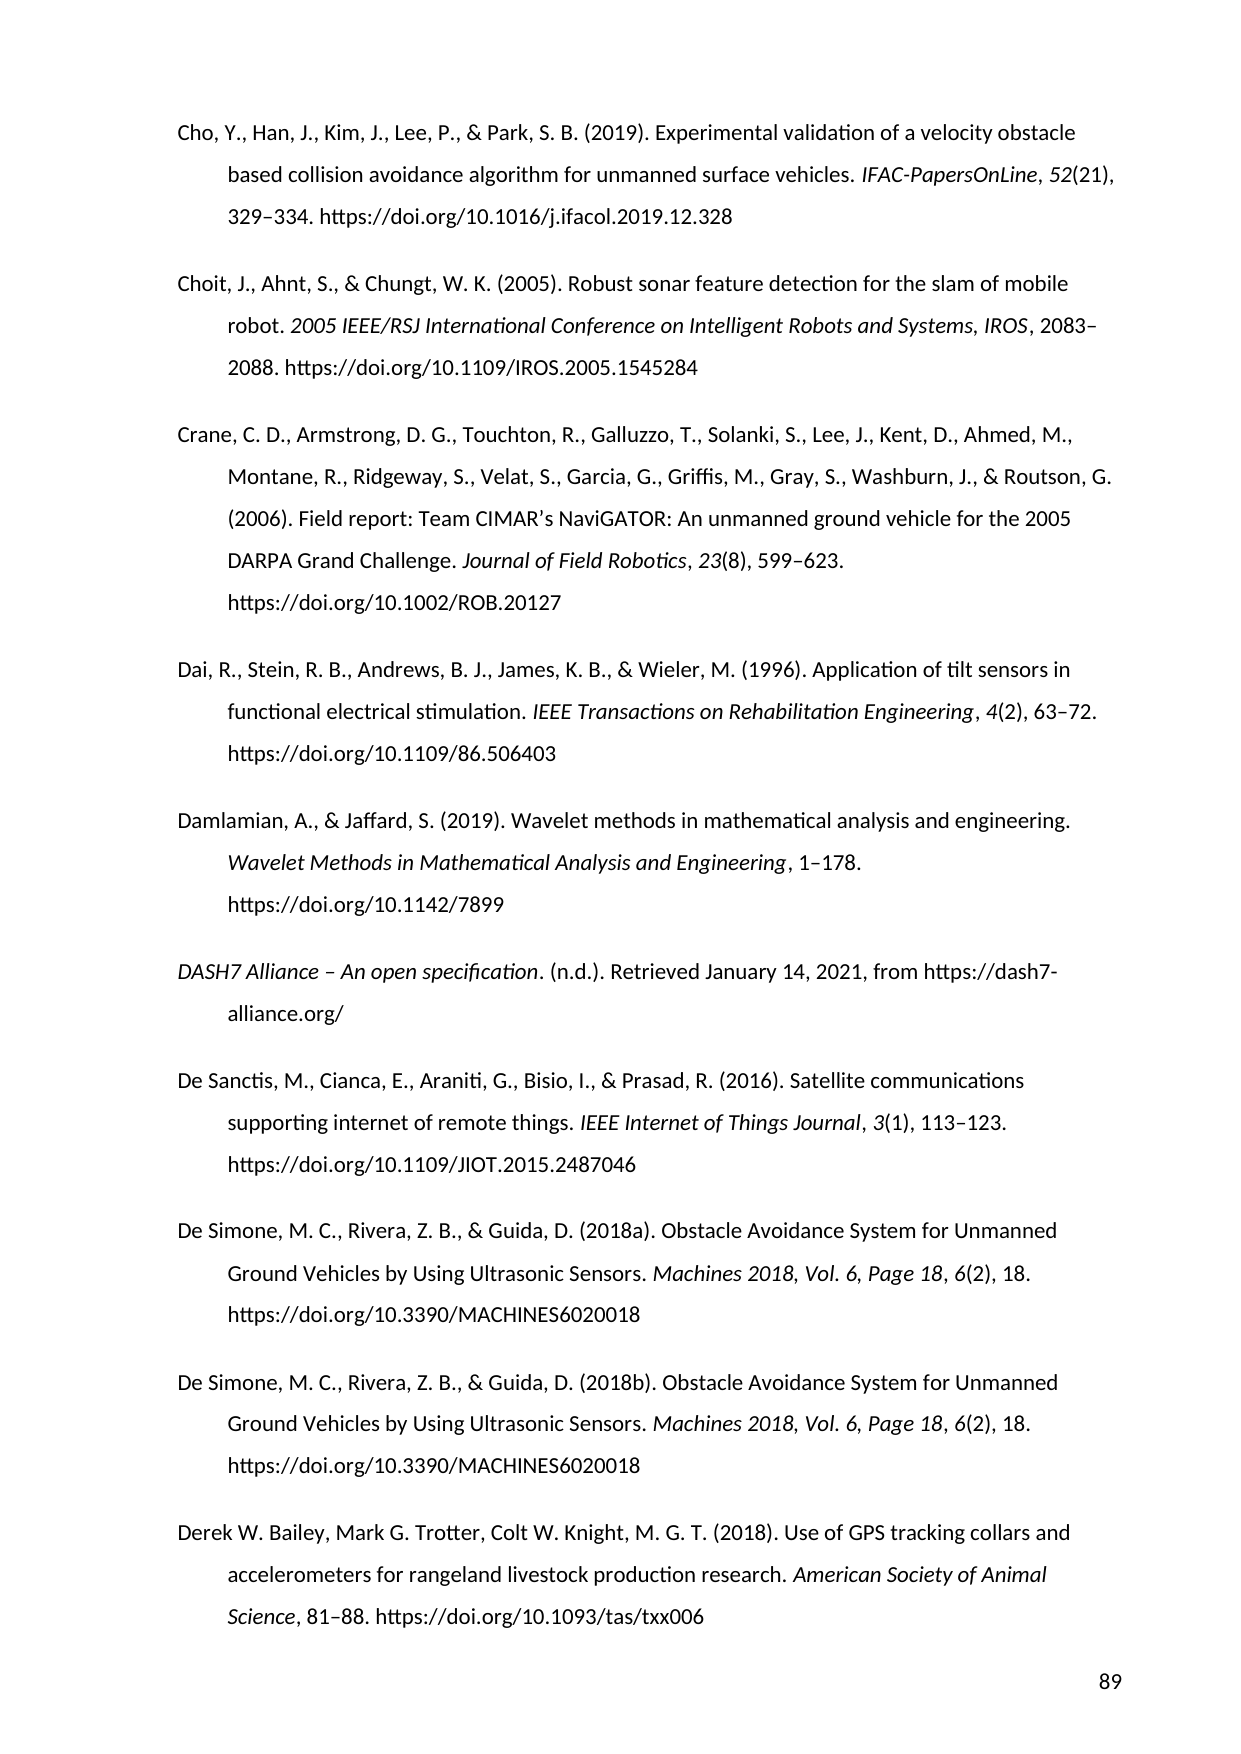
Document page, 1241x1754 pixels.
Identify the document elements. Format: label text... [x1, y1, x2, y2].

text Crane, C. D., Armstrong, D. G., Touchton, R., Galluzzo, T., Solanki, S., Lee, J., Kent, D., Ahmed, M., Montane, R., Ridgeway, S., Velat, S., Garcia, G., Griffis, M., Gray, S., Washburn, J., & Routson, G. (2006). Field report: Team CIMAR’s NaviGATOR: An unmanned ground vehicle for the 2005 DARPA Grand Challenge. Journal of Field Robotics, 23(8), 599–623. https://doi.org/10.1002/ROB.20127 [177, 420, 1122, 616]
text De Simone, M. C., Rivera, Z. B., & Guida, D. (2018a). Obstacle Avoidance System for Unmanned Ground Vehicles by Using Ultrasonic Sensors. Machines 2018, Vol. 6, Page 18, 6(2), 18. https://doi.org/10.3390/MACHINES6020018 [177, 1217, 1122, 1329]
text De Simone, M. C., Rivera, Z. B., & Guida, D. (2018b). Obstacle Avoidance System for Unmanned Ground Vehicles by Using Ultrasonic Sensors. Machines 2018, Vol. 6, Page 18, 6(2), 18. https://doi.org/10.3390/MACHINES6020018 [177, 1368, 1122, 1479]
text De Sanctis, M., Cianca, E., Araniti, G., Bisio, I., & Prasad, R. (2016). Satellite communications supporting internet of remote things. IEEE Internet of Things Journal, 3(1), 113–123. https://doi.org/10.1109/JIOT.2015.2487046 [177, 1066, 1122, 1178]
text Derek W. Bailey, Mark G. Trotter, Colt W. Knight, M. G. T. (2018). Use of GPS tracking collars and accelerometers for rangeland livestock production research. American Society of Animal Science, 81–88. https://doi.org/10.1093/tas/txx006 [177, 1518, 1122, 1631]
text Cho, Y., Han, J., Kim, J., Lee, P., & Park, S. B. (2019). Experimental validation of a velocity obstacle based collision avoidance algorithm for unmanned surface vehicles. IFAC-PapersOnLine, 52(21), 329–334. https://doi.org/10.1016/j.ifacol.2019.12.328 [177, 118, 1122, 230]
text Dai, R., Stein, R. B., Andrews, B. J., James, K. B., & Wieler, M. (1996). Application of tilt sensors in functional electrical stimulation. IEEE Transactions on Rehabilitation Engineering, 4(2), 63–72. https://doi.org/10.1109/86.506403 [177, 655, 1122, 767]
text DASH7 Alliance – An open specification. (n.d.). Retrieved January 14, 2021, from https://dash7-alliance.org/ [177, 957, 1122, 1027]
text Damlamian, A., & Jaffard, S. (2019). Wavelet methods in mathematical analysis and engineering. Wavelet Methods in Mathematical Analysis and Engineering, 1–178. https://doi.org/10.1142/7899 [177, 806, 1122, 918]
text Choit, J., Ahnt, S., & Chungt, W. K. (2005). Robust sonar feature detection for the slam of mobile robot. 2005 IEEE/RSJ International Conference on Intelligent Robots and Systems, IROS, 2083–2088. https://doi.org/10.1109/IROS.2005.1545284 [177, 269, 1122, 381]
